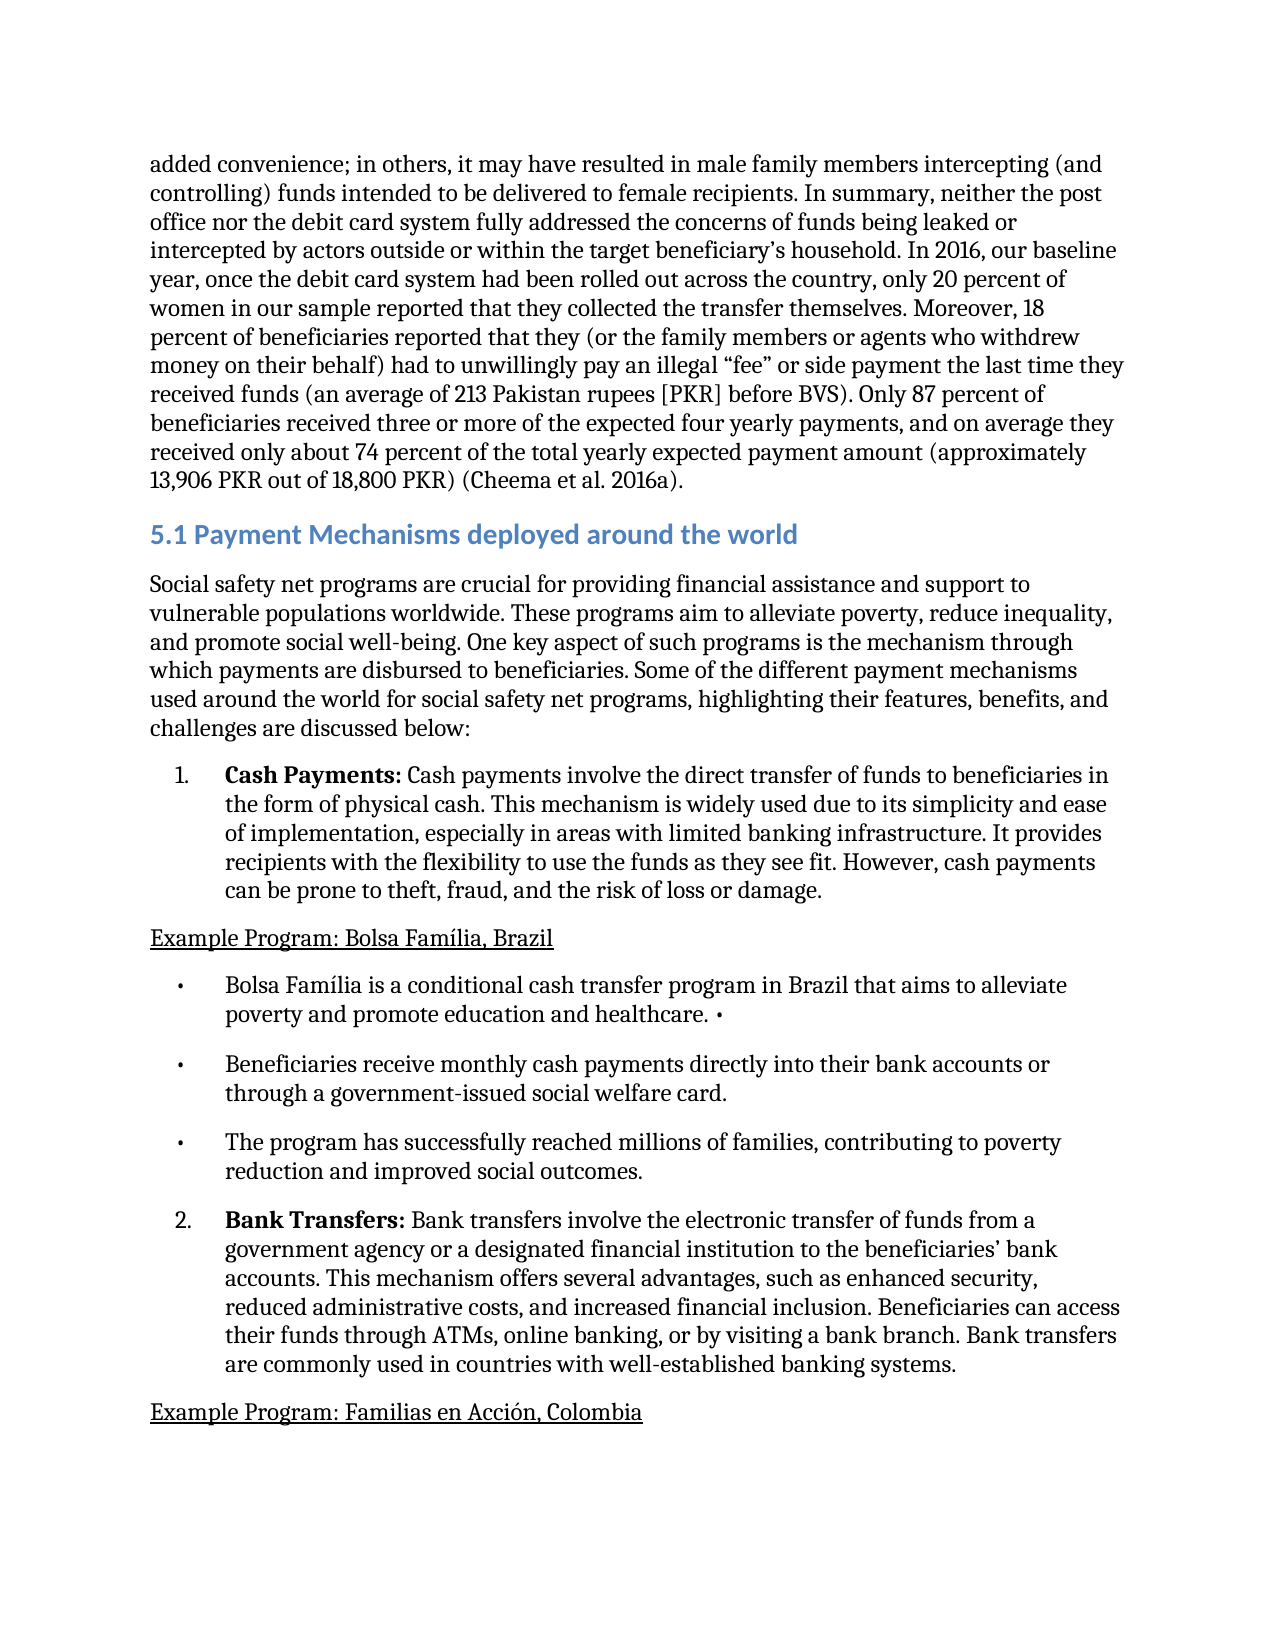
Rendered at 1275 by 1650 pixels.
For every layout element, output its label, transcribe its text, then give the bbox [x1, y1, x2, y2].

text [150, 150, 1125, 495]
list Bolsa Família is a conditional cash transfer program in Brazil that aims to alleviate poverty and promote education and healthcare. • [175, 971, 1125, 1029]
subtitle 5.1 Payment Mechanisms deployed around the world [150, 516, 1125, 551]
text Example Program: Bolsa Família, Brazil [150, 924, 1125, 953]
text Social safety net programs are crucial for providing financial assistance and support to vulnerable populations worldwide. These programs aim to alleviate poverty, reduce inequality, and promote social well-being. One key aspect of such programs is the mechanism through which payments are disbursed to beneficiaries. Some of the different payment mechanisms used around the world for social safety net programs, highlighting their features, benefits, and challenges are discussed below: [150, 570, 1125, 743]
list Beneficiaries receive monthly cash payments directly into their bank accounts or through a government-issued social welfare card. [175, 1050, 1125, 1107]
text Example Program: Familias en Acción, Colombia [150, 1398, 1125, 1426]
list Bank Transfers: Bank transfers involve the electronic transfer of funds from a government agency or a designated financial institution to the beneficiaries’ bank accounts. This mechanism offers several advantages, such as enhanced security, reduced administrative costs, and increased financial inclusion. Beneficiaries can access their funds through ATMs, online banking, or by visiting a bank branch. Bank transfers are commonly used in countries with well-established banking systems. [175, 1206, 1125, 1379]
list The program has successfully reached millions of families, contributing to poverty reduction and improved social outcomes. [175, 1128, 1125, 1186]
list Cash Payments: Cash payments involve the direct transfer of funds to beneficiaries in the form of physical cash. This mechanism is widely used due to its simplicity and ease of implementation, especially in areas with limited banking infrastructure. It provides recipients with the flexibility to use the funds as they see fit. However, cash payments can be prone to theft, fraud, and the risk of loss or damage. [175, 761, 1125, 905]
